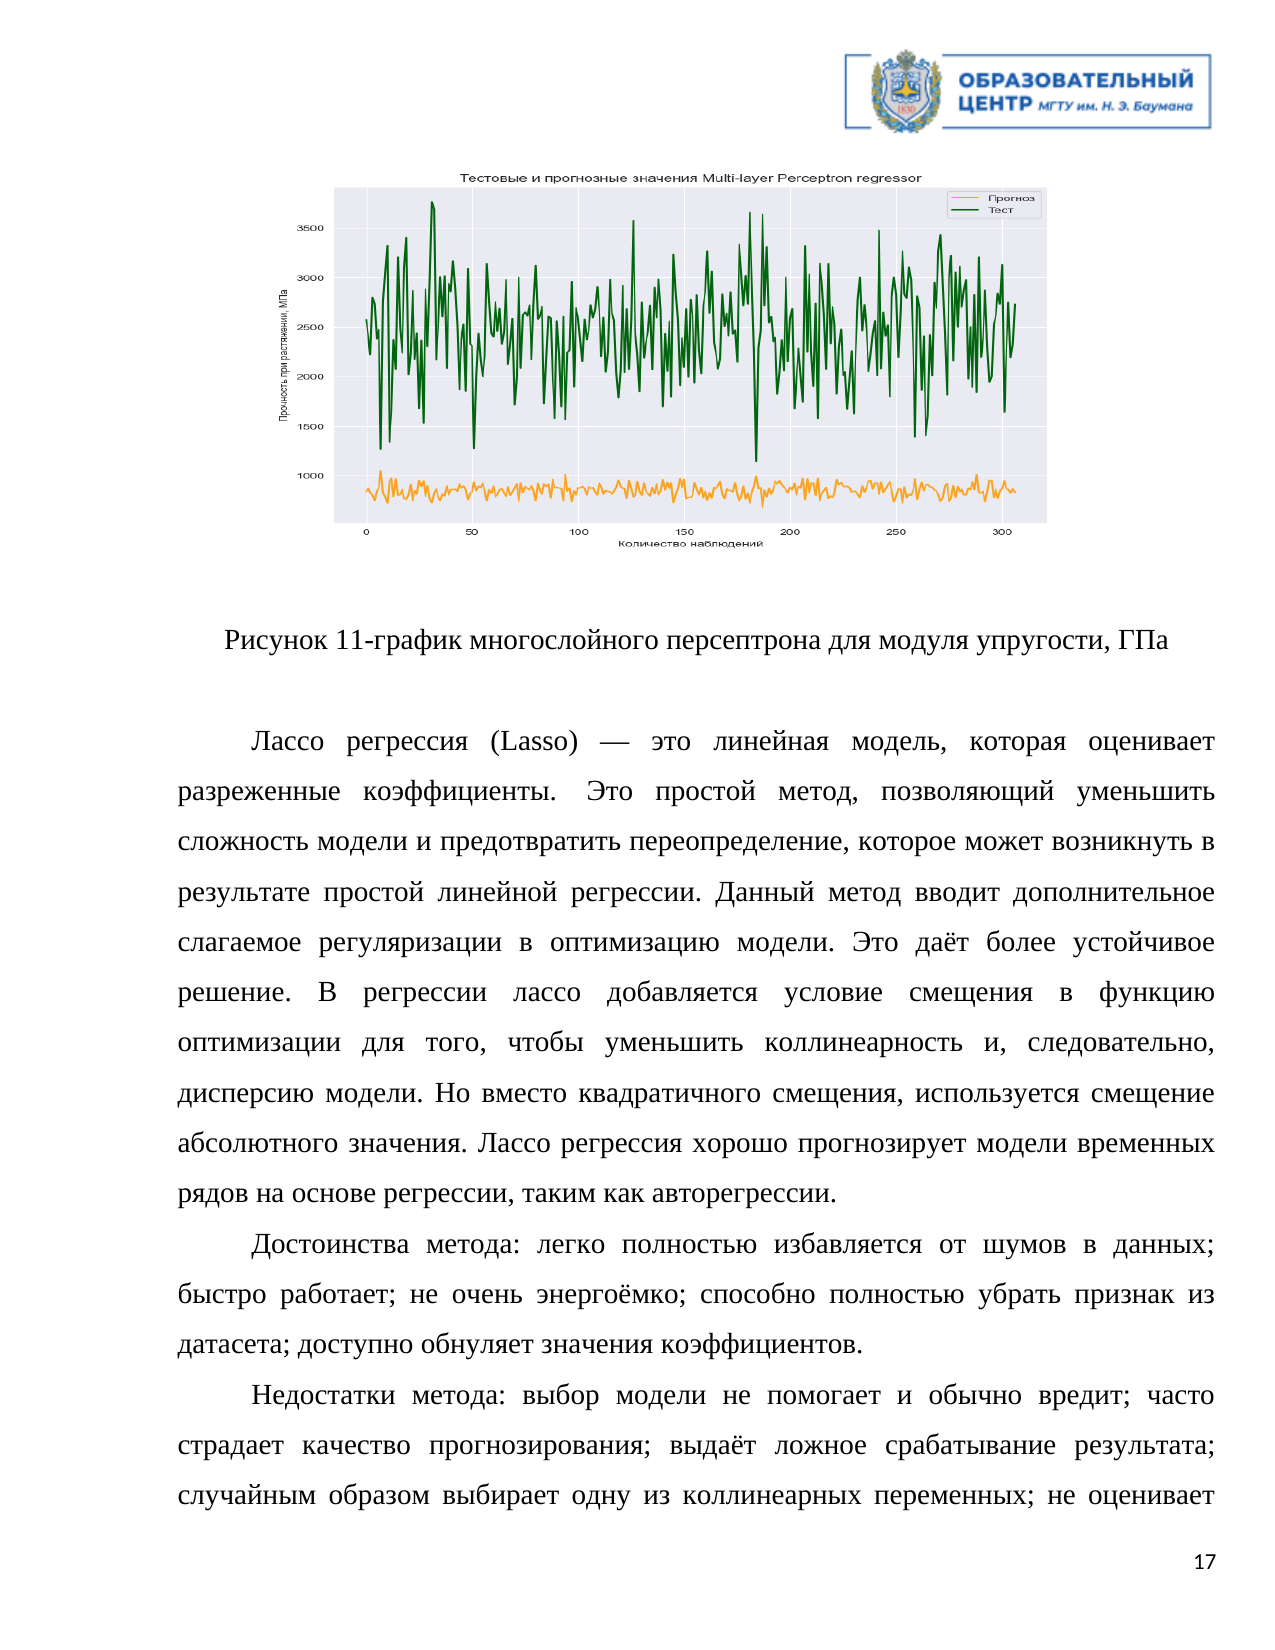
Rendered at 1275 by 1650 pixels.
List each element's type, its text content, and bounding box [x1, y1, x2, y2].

text Рисунок 11-график многослойного персептрона для модуля упругости, ГПа [177, 622, 1216, 656]
text Достоинства метода: легко полностью избавляется от шумов в данных; быстро работает; не очень энергоёмко; способно полностью убрать признак из датасета; доступно обнуляет значения коэффициентов. [177, 1226, 1216, 1360]
text Лассо регрессия (Lasso) — это линейная модель, которая оценивает разреженные коэффициенты. Это простой метод, позволяющий уменьшить сложность модели и предотвратить переопределение, которое может возникнуть в результате простой линейной регрессии. Данный метод вводит дополнительное слагаемое регуляризации в оптимизацию модели. Это даёт более устойчивое решение. В регрессии лассо добавляется условие смещения в функцию оптимизации для того, чтобы уменьшить коллинеарность и, следовательно, дисперсию модели. Но вместо квадратичного смещения, используется смещение абсолютного значения. Лассо регрессия хорошо прогнозирует модели временных рядов на основе регрессии, таким как авторегрессии. [177, 723, 1216, 1209]
picture [814, 26, 1262, 149]
picture [251, 165, 1123, 555]
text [177, 1377, 1216, 1511]
